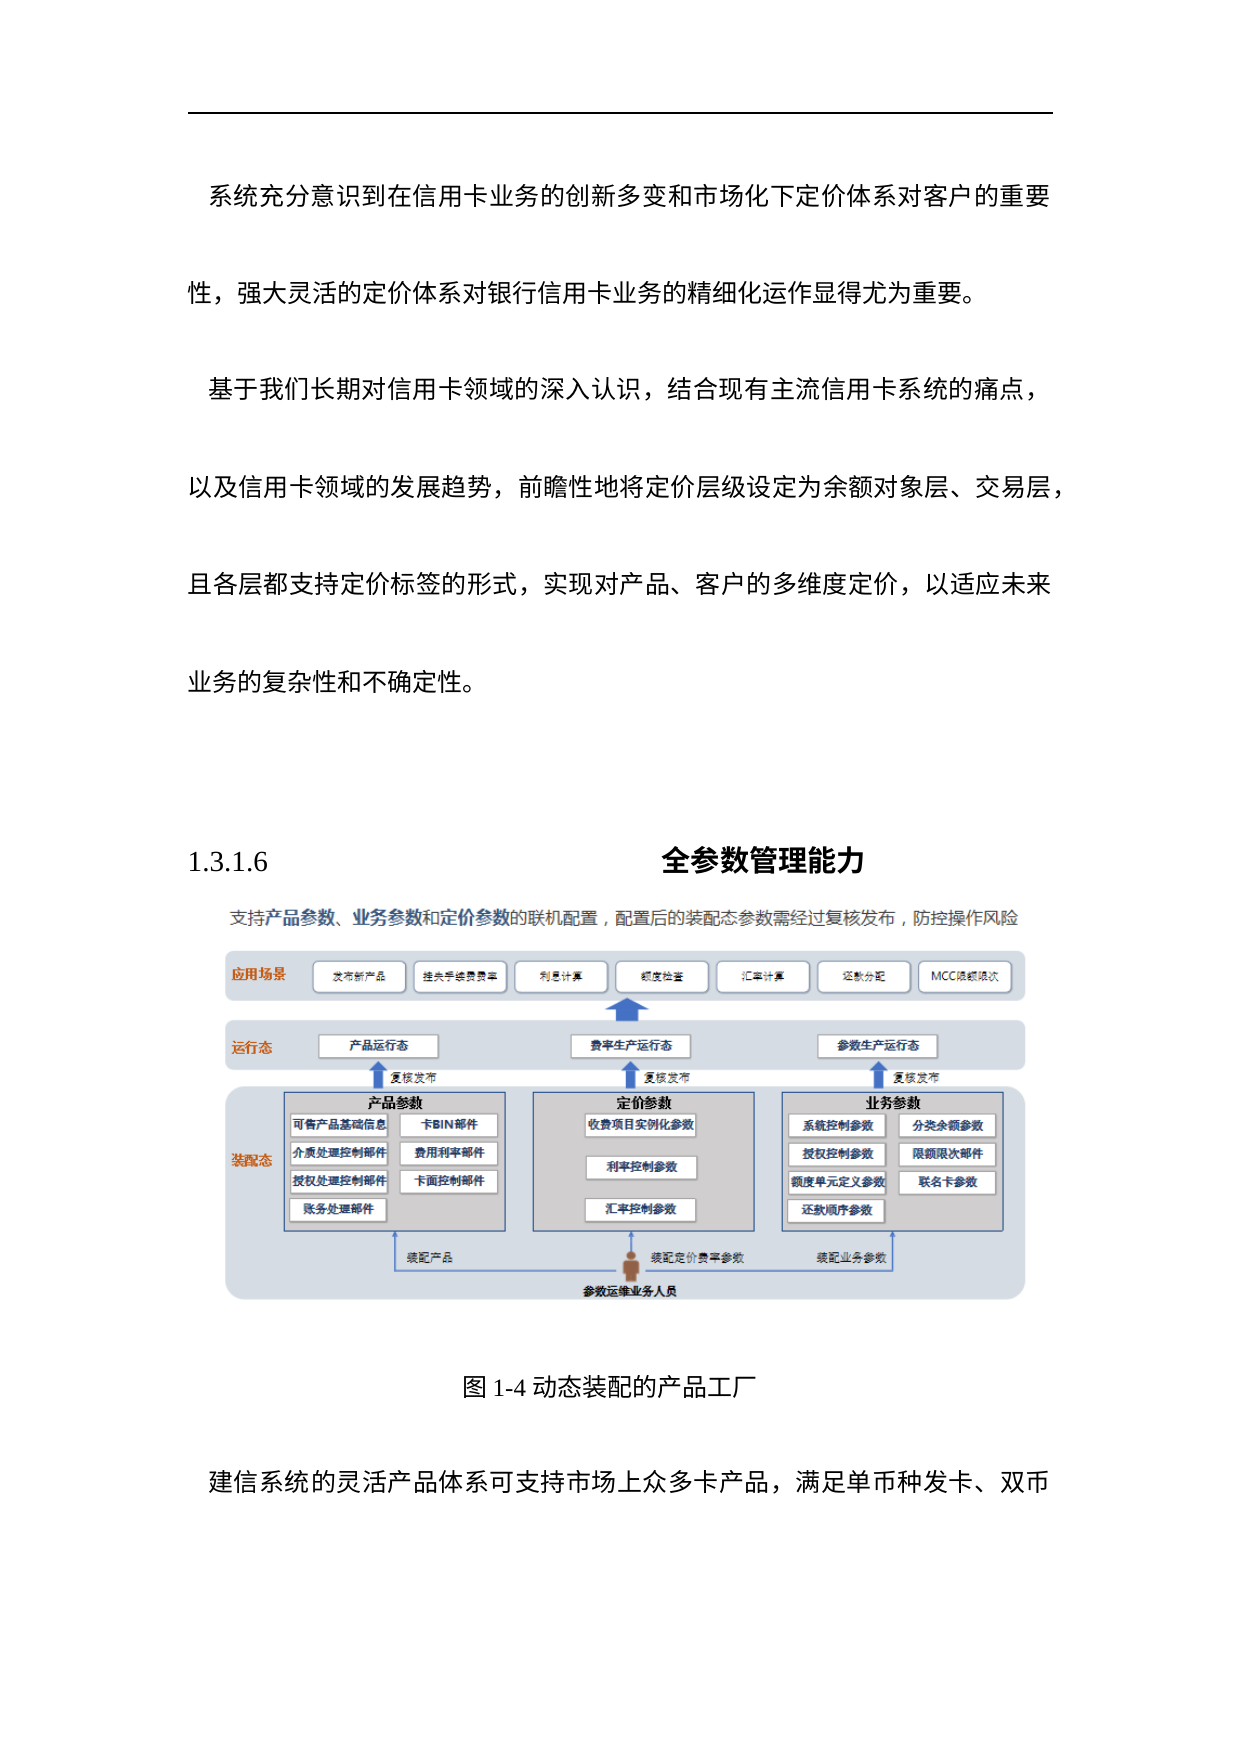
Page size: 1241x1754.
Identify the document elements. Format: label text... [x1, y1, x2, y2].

picture [208, 901, 1074, 1314]
text 基于我们长期对信用卡领域的深入认识，结合现有主流信用卡系统的痛点，以及信用卡领域的发展趋势，前瞻性地将定价层级设定为余额对象层、交易层，且各层都支持定价标签的形式，实现对产品、客户的多维度定价，以适应未来业务的复杂性和不确定性。 [187, 355, 1053, 713]
text 图1-4 动态装配的产品工厂 [187, 1353, 1053, 1418]
subtitle 全参数管理能力 [187, 837, 1053, 880]
text 系统充分意识到在信用卡业务的创新多变和市场化下定价体系对客户的重要性，强大灵活的定价体系对银行信用卡业务的精细化运作显得尤为重要。 [187, 162, 1053, 324]
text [187, 1448, 1053, 1513]
